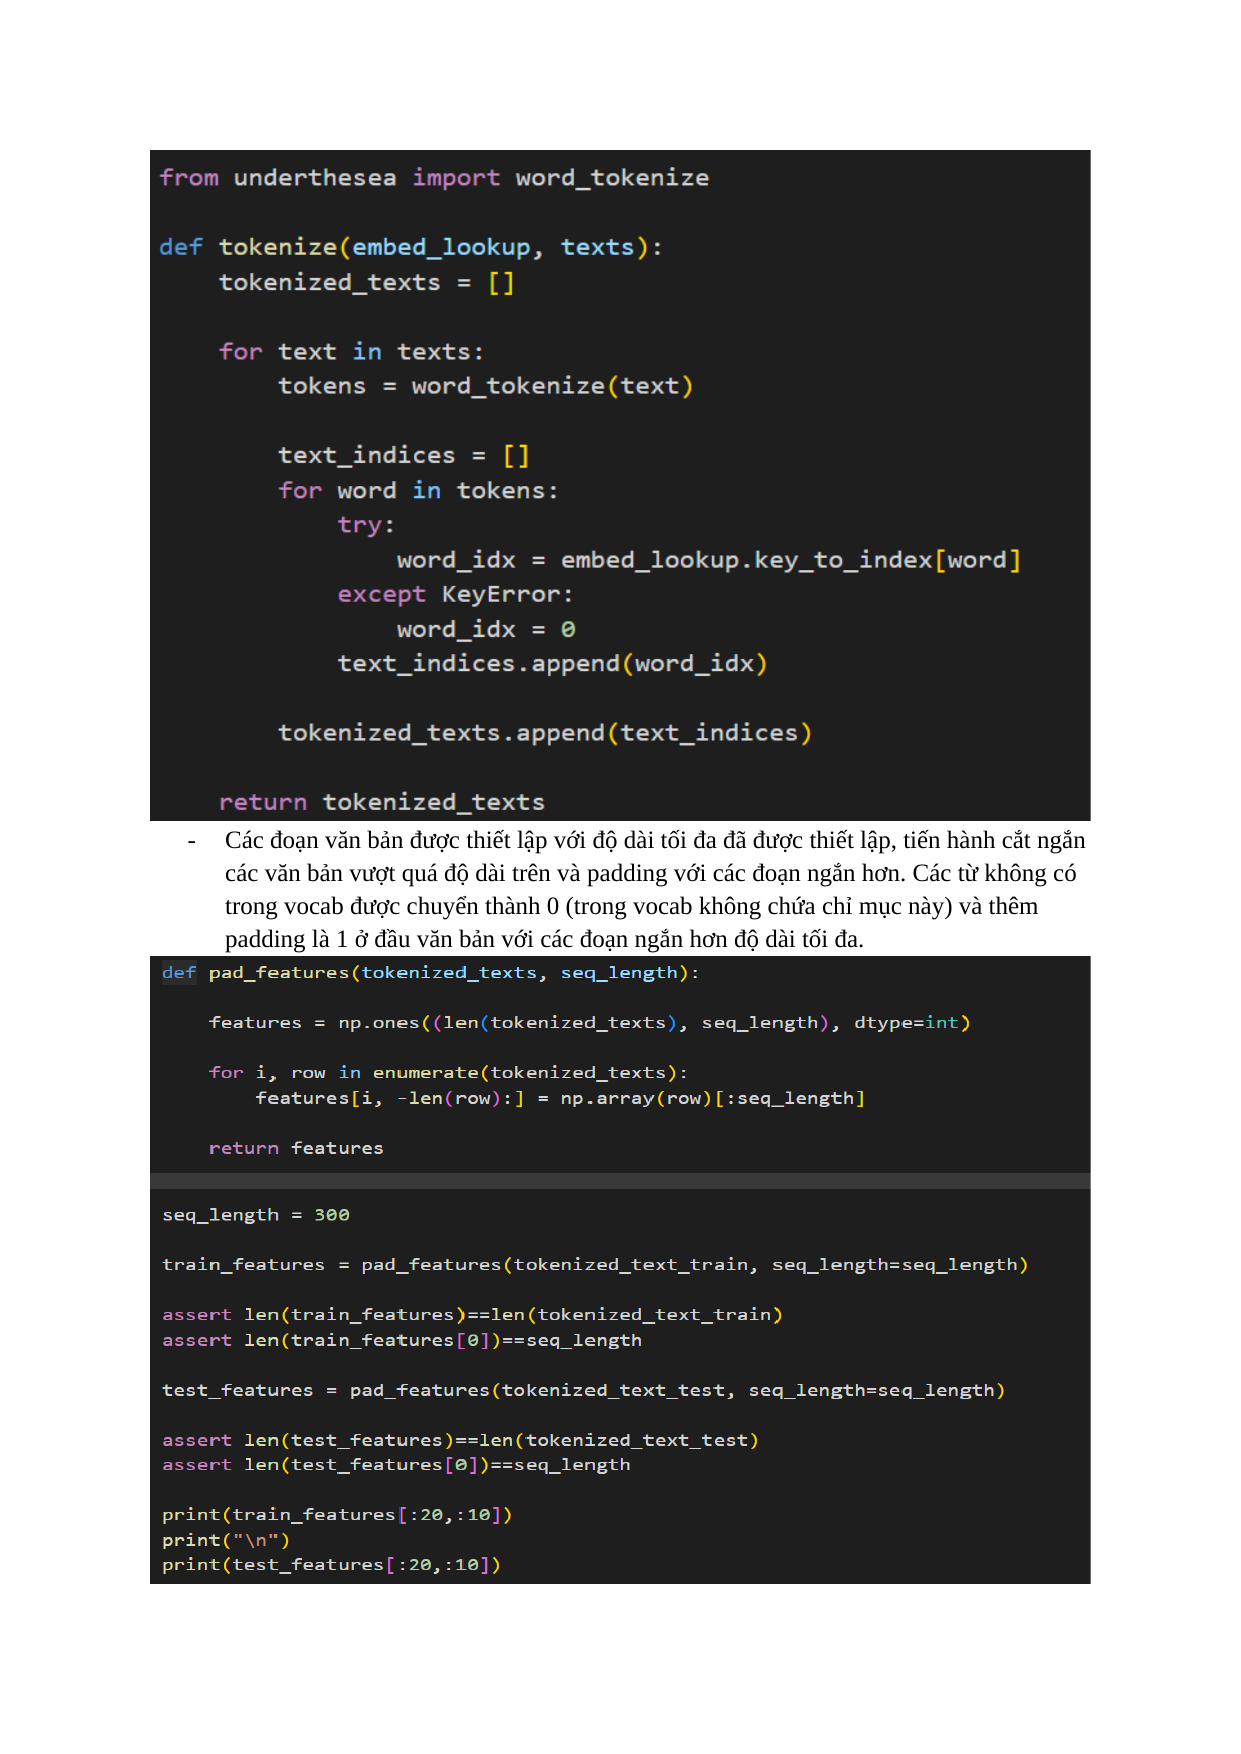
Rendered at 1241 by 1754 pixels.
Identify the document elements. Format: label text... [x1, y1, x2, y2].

picture [150, 956, 1091, 1584]
list Các đoạn văn bản được thiết lập với độ dài tối đa đã được thiết lập, tiến hành cắt ngắn các văn bản vượt quá độ dài trên và padding với các đoạn ngắn hơn. Các từ không có trong vocab được chuyển thành 0 (trong vocab không chứa chỉ mục này) và thêm padding là 1 ở đầu văn bản với các đoạn ngắn hơn độ dài tối đa. [187, 825, 1090, 952]
picture [150, 150, 1091, 821]
